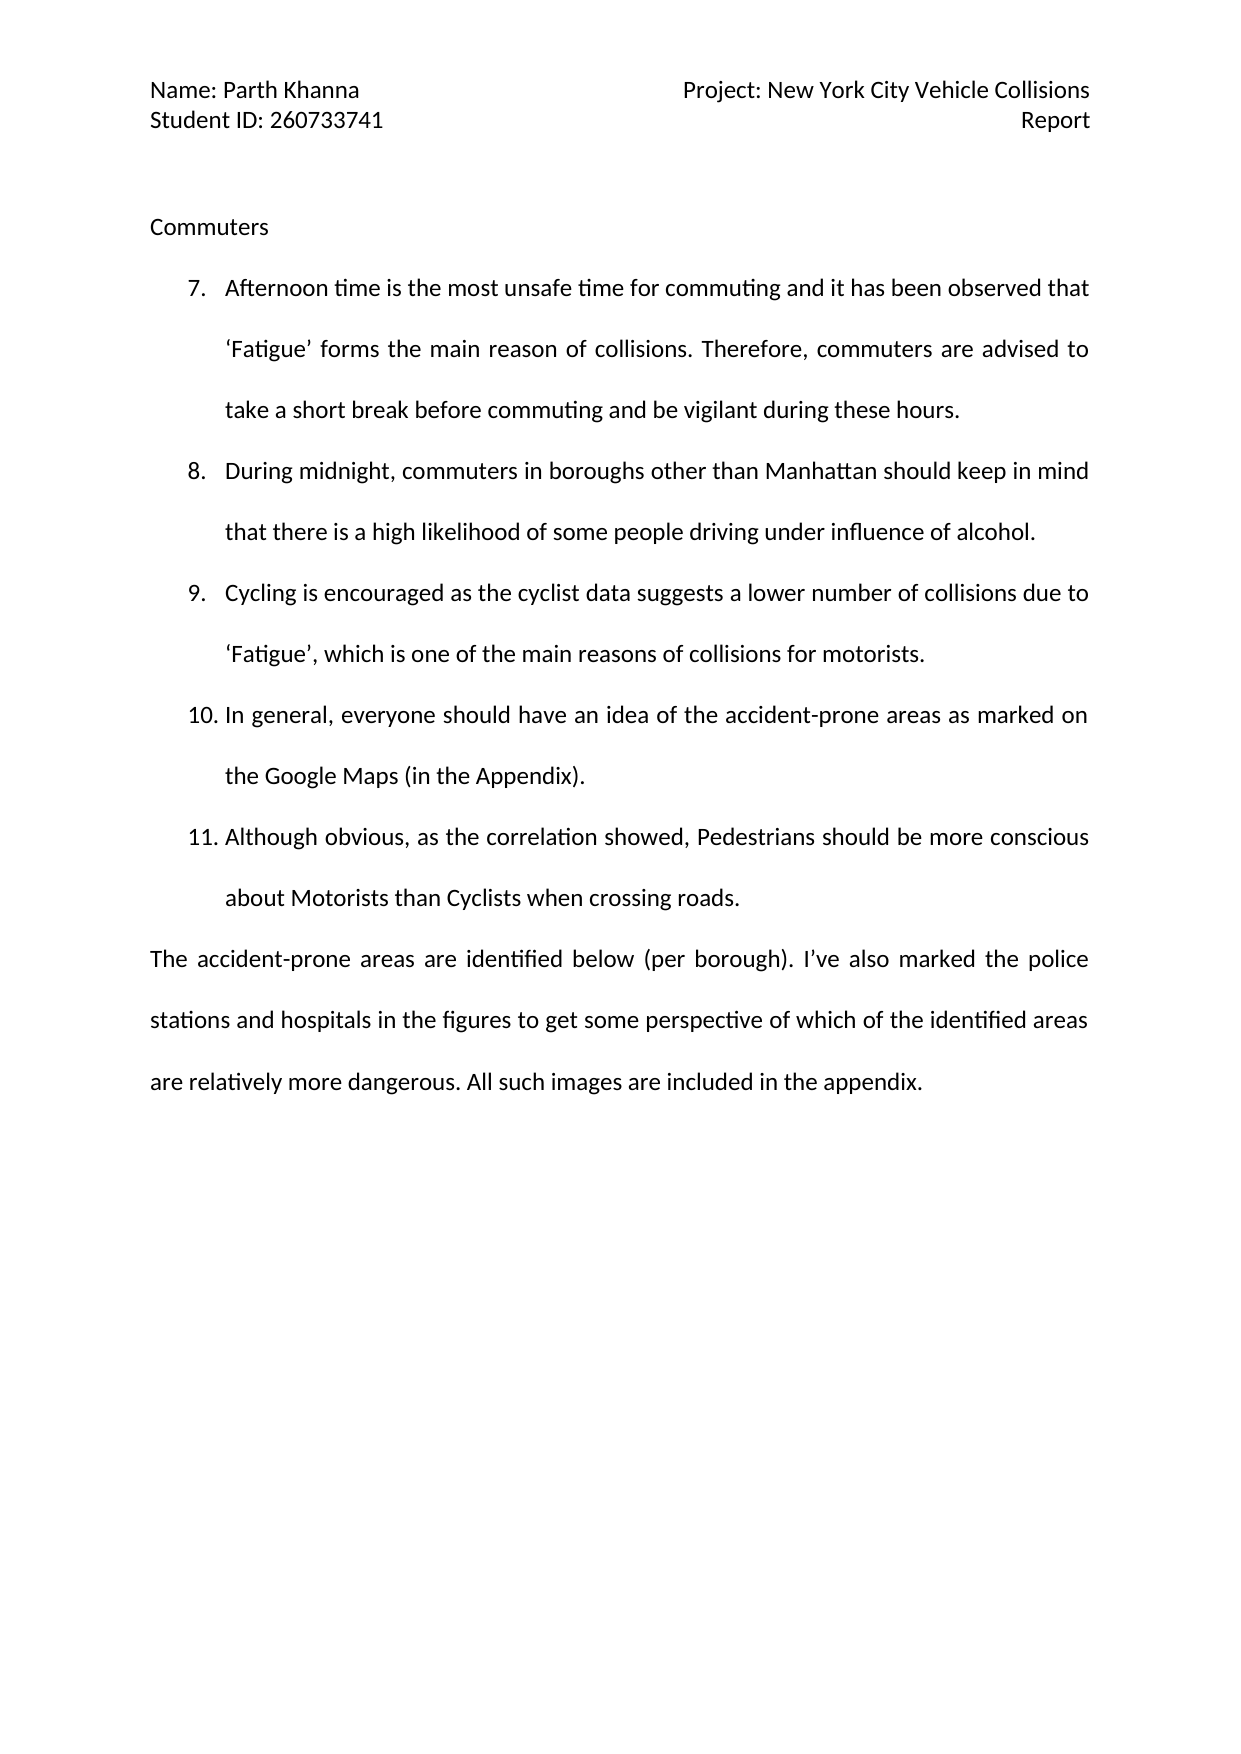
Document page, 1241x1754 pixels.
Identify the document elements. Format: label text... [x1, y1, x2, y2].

list Afternoon time is the most unsafe time for commuting and it has been observed that ‘Fatigue’ forms the main reason of collisions. Therefore, commuters are advised to take a short break before commuting and be vigilant during these hours. [187, 272, 1090, 425]
list During midnight, commuters in boroughs other than Manhattan should keep in mind that there is a high likelihood of some people driving under influence of alcohol. [187, 455, 1090, 547]
text Commuters [150, 211, 1090, 242]
text The accident-prone areas are identified below (per borough). I’ve also marked the police stations and hospitals in the figures to get some perspective of which of the identified areas are relatively more dangerous. All such images are included in the appendix. [150, 943, 1090, 1096]
list Although obvious, as the correlation showed, Pedestrians should be more conscious about Motorists than Cyclists when crossing roads. [187, 821, 1090, 913]
list In general, everyone should have an idea of the accident-prone areas as marked on the Google Maps (in the Appendix). [187, 699, 1090, 791]
list Cycling is encouraged as the cyclist data suggests a lower number of collisions due to ‘Fatigue’, which is one of the main reasons of collisions for motorists. [187, 577, 1090, 669]
